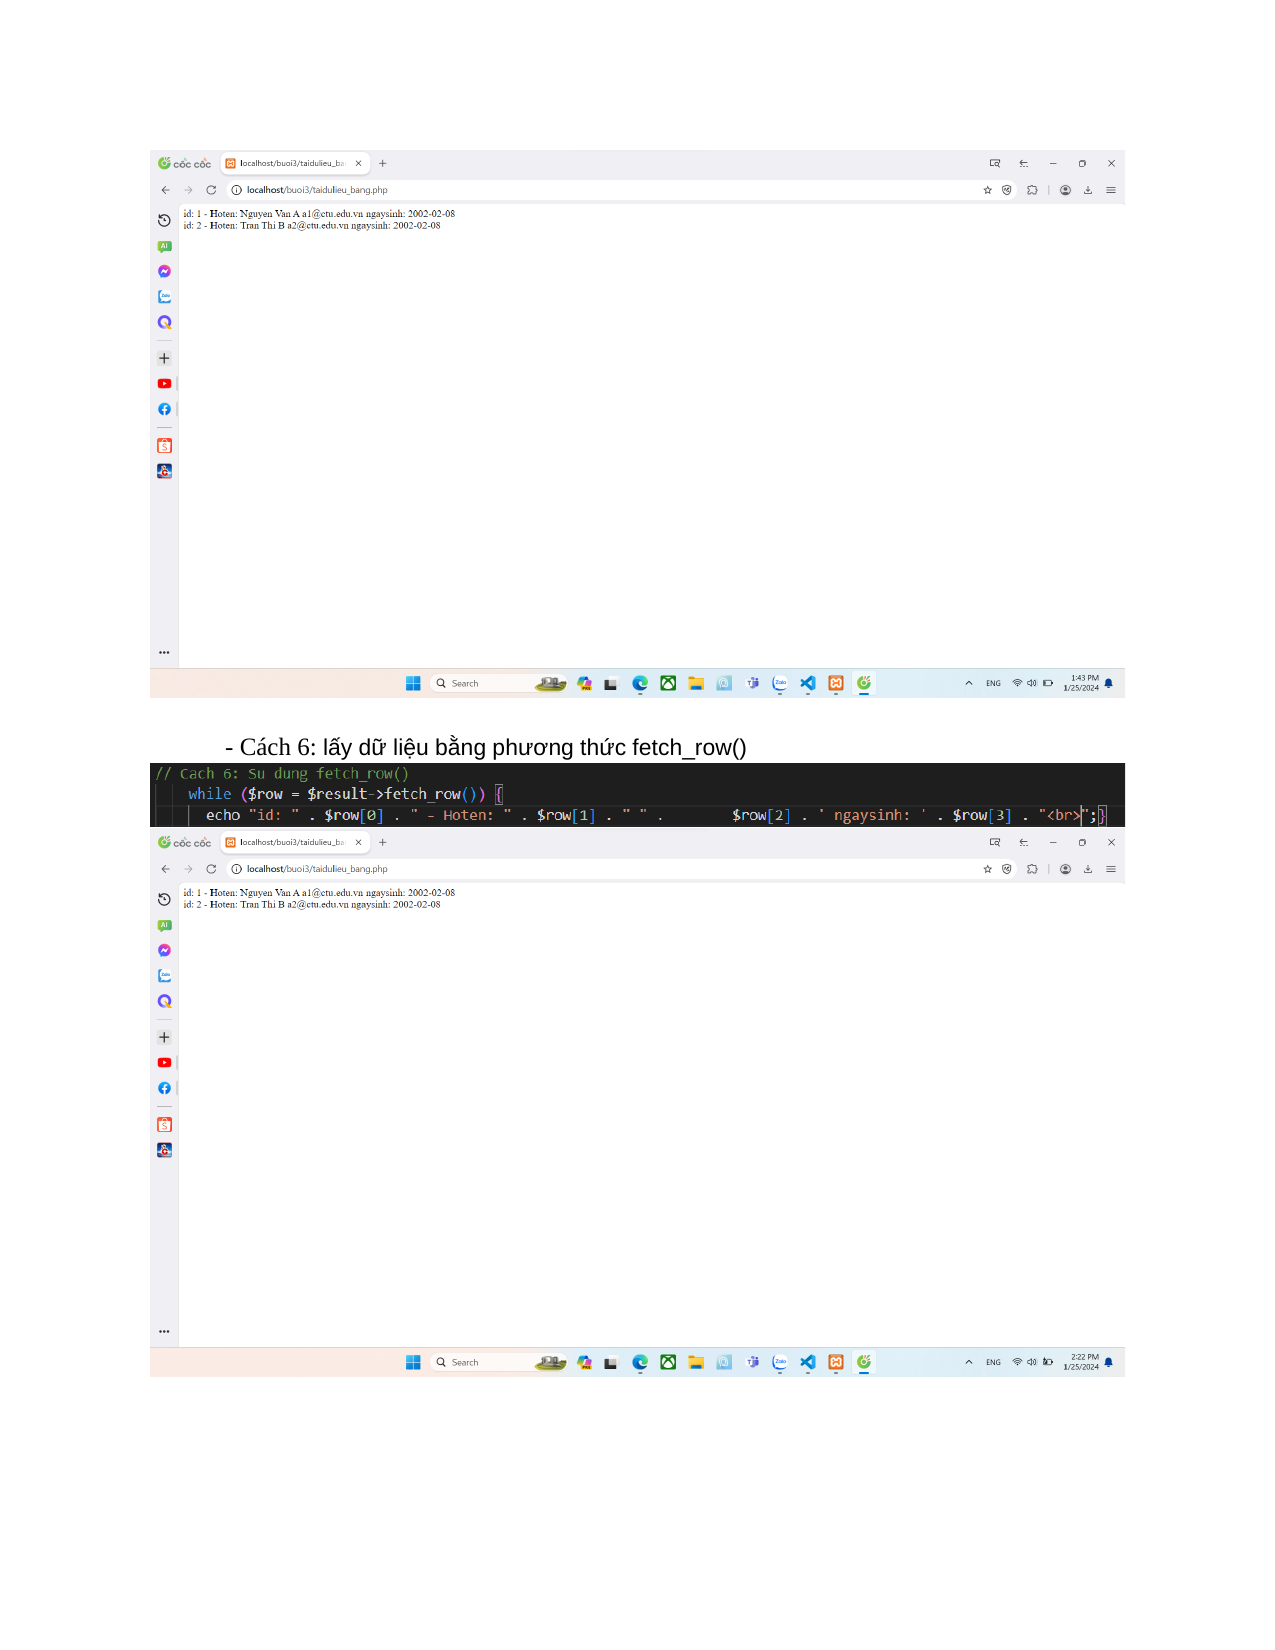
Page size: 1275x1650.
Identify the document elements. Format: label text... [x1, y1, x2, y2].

picture [150, 828, 1125, 1377]
picture [150, 763, 1125, 827]
picture [150, 150, 1125, 698]
text - Cách 6: lấy dữ liệu bằng phương thức fetch_row() [150, 732, 1125, 761]
